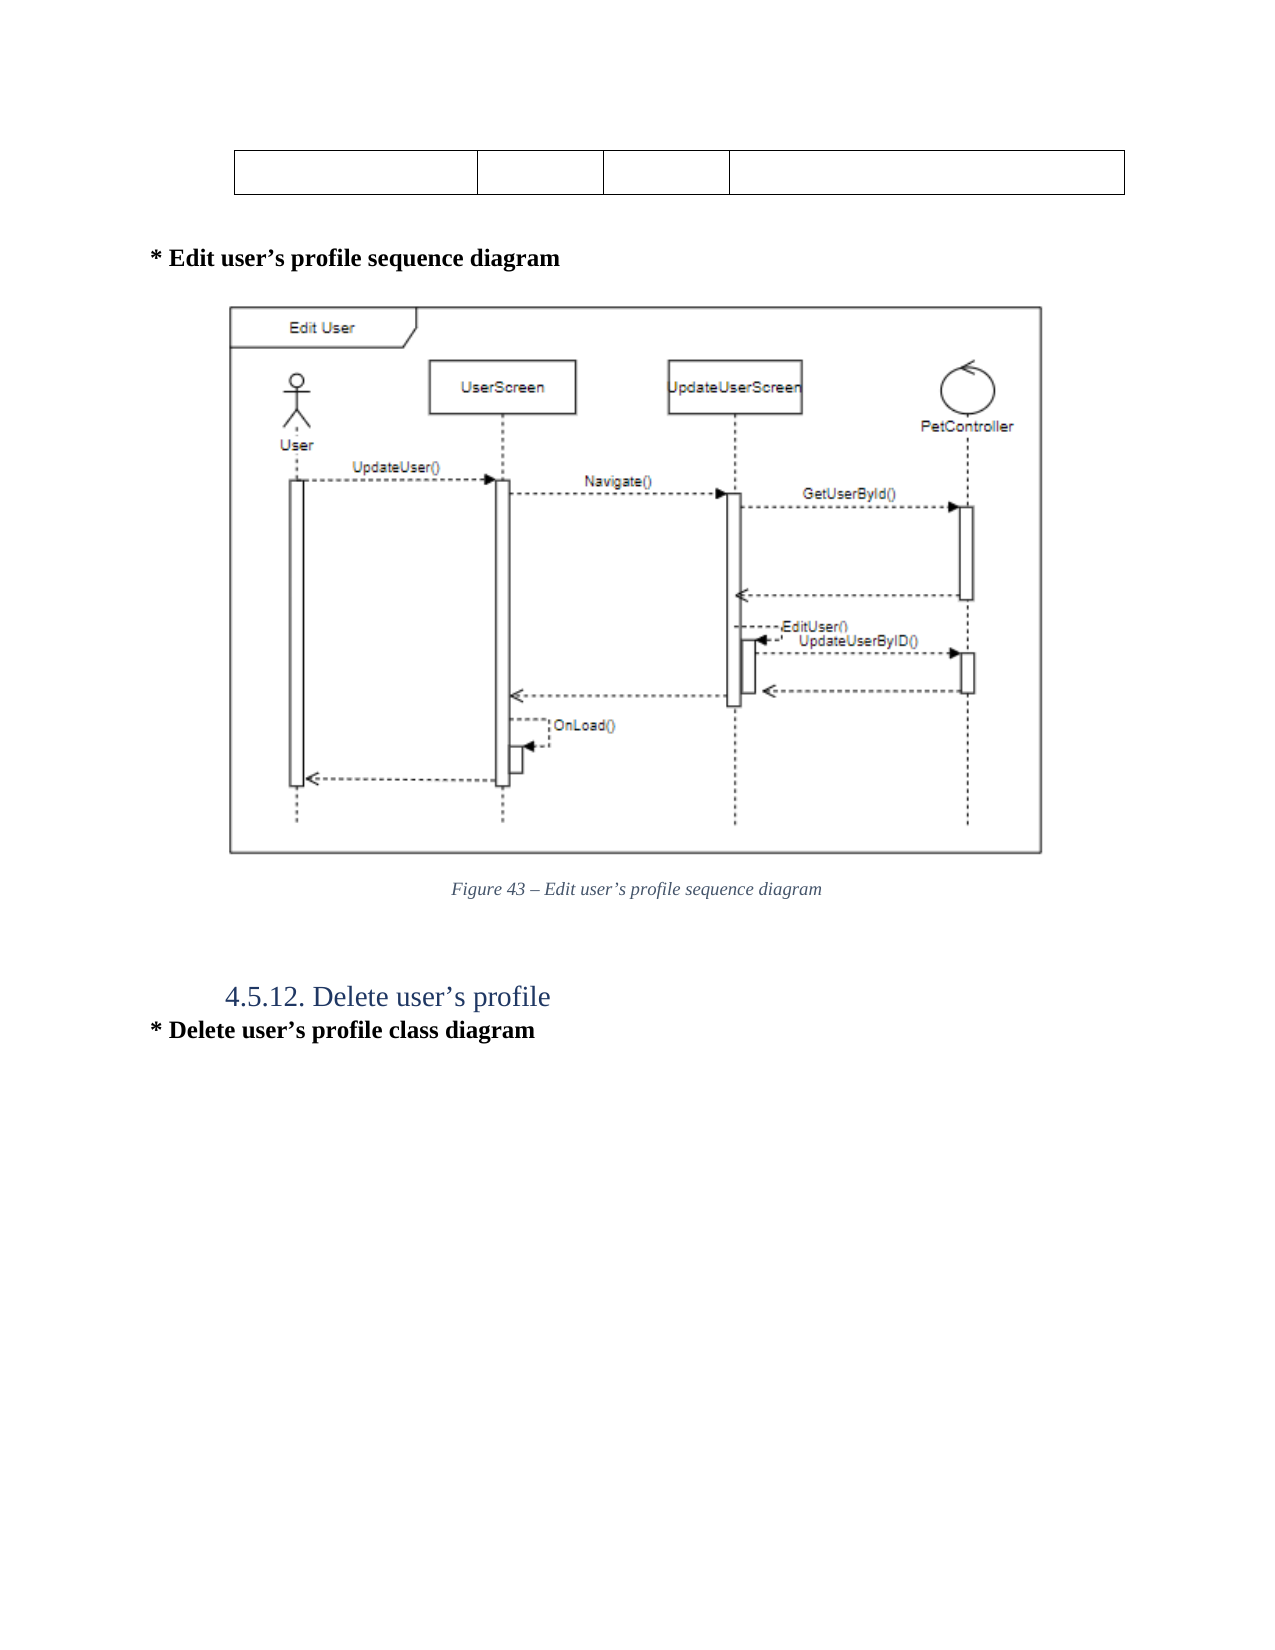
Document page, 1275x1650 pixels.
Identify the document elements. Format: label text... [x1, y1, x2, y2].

text Figure 43 – Edit user’s profile sequence diagram [150, 878, 1125, 899]
picture [228, 302, 1047, 859]
text * Delete user’s profile class diagram [150, 1015, 1125, 1043]
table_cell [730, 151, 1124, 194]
text * Edit user’s profile sequence diagram [150, 243, 1125, 272]
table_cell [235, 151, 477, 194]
subtitle 4.5.12. Delete user’s profile [225, 979, 1125, 1012]
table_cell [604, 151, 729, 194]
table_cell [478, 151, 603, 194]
